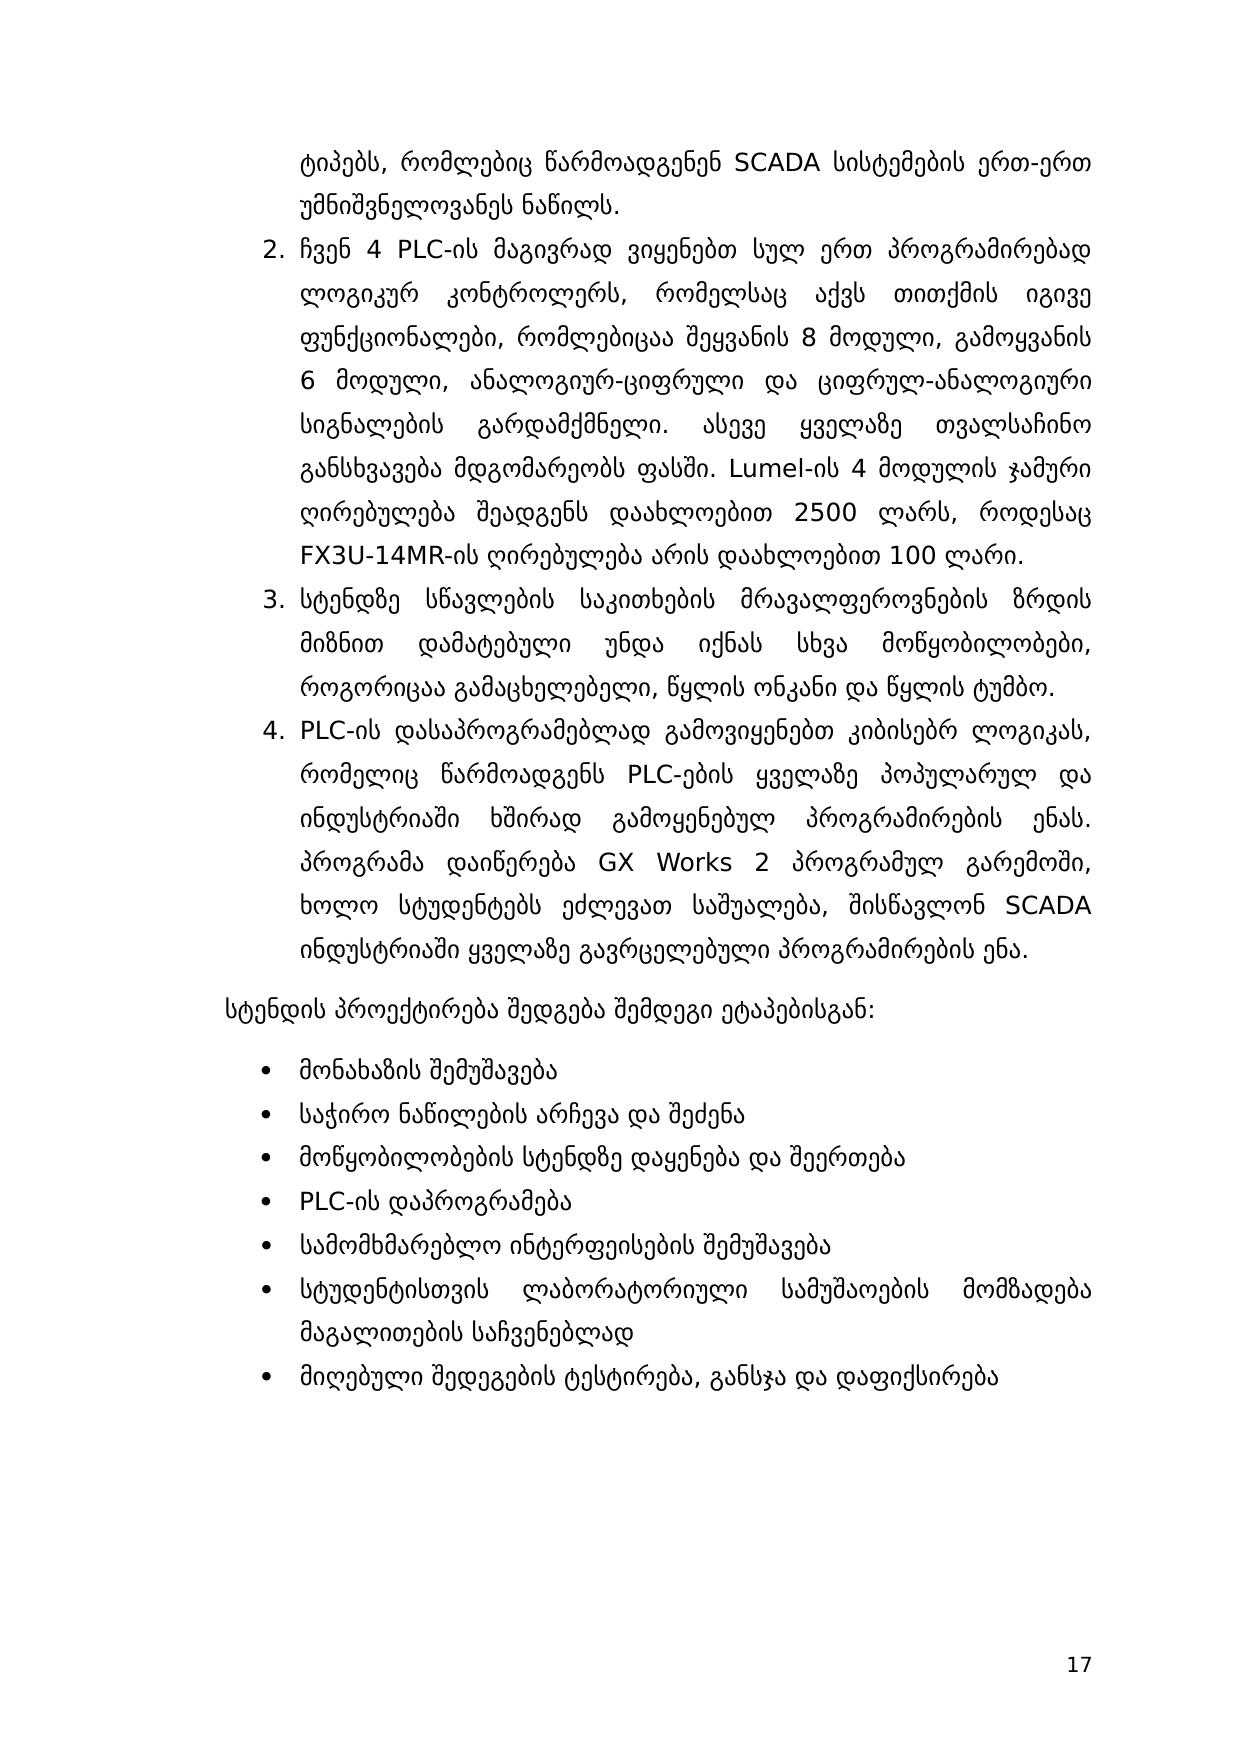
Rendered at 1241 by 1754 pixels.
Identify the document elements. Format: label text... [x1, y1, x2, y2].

list PLC-ის დაპროგრამება [262, 1187, 1092, 1216]
list მოწყობილობების სტენდზე დაყენება და შეერთება [262, 1143, 1092, 1173]
list სამომხმარებლო ინტერფეისების შემუშავება [262, 1231, 1092, 1260]
list მიღებული შედეგების ტესტირება, განსჯა და დაფიქსირება [262, 1362, 1092, 1391]
list სტენდზე სწავლების საკითხების მრავალფეროვნების ზრდის მიზნით დამატებული უნდა იქნას სხვა მოწყობილობები, როგორიცაა გამაცხელებელი, წყლის ონკანი და წყლის ტუმბო. [262, 585, 1092, 702]
list მონახაზის შემუშავება [262, 1056, 1092, 1085]
text სტენდის პროექტირება შედგება შემდეგი ეტაპებისგან: [224, 996, 1092, 1025]
list ჩვენ 4 PLC-ის მაგივრად ვიყენებთ სულ ერთ პროგრამირებად ლოგიკურ კონტროლერს, რომელსაც აქვს თითქმის იგივე ფუნქციონალები, რომლებიცაა შეყვანის 8 მოდული, გამოყვანის 6 მოდული, ანალოგიურ-ციფრული და ციფრულ-ანალოგიური სიგნალების გარდამქმნელი. ასევე ყველაზე თვალსაჩინო განსხვავება მდგომარეობს ფასში. Lumel-ის 4 მოდულის ჯამური ღირებულება შეადგენს დაახლოებით 2500 ლარს, როდესაც FX3U-14MR-ის ღირებულება არის დაახლოებით 100 ლარი. [262, 235, 1092, 571]
list PLC-ის დასაპროგრამებლად გამოვიყენებთ კიბისებრ ლოგიკას, რომელიც წარმოადგენს PLC-ების ყველაზე პოპულარულ და ინდუსტრიაში ხშირად გამოყენებულ პროგრამირების ენას. პროგრამა დაიწერება GX Works 2 პროგრამულ გარემოში, ხოლო სტუდენტებს ეძლევათ საშუალება, შისწავლონ SCADA ინდუსტრიაში ყველაზე გავრცელებული პროგრამირების ენა. [262, 716, 1092, 964]
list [262, 148, 1092, 221]
list სტუდენტისთვის ლაბორატორიული სამუშაოების მომზადება მაგალითების საჩვენებლად [262, 1275, 1092, 1348]
list საჭირო ნაწილების არჩევა და შეძენა [262, 1100, 1092, 1129]
